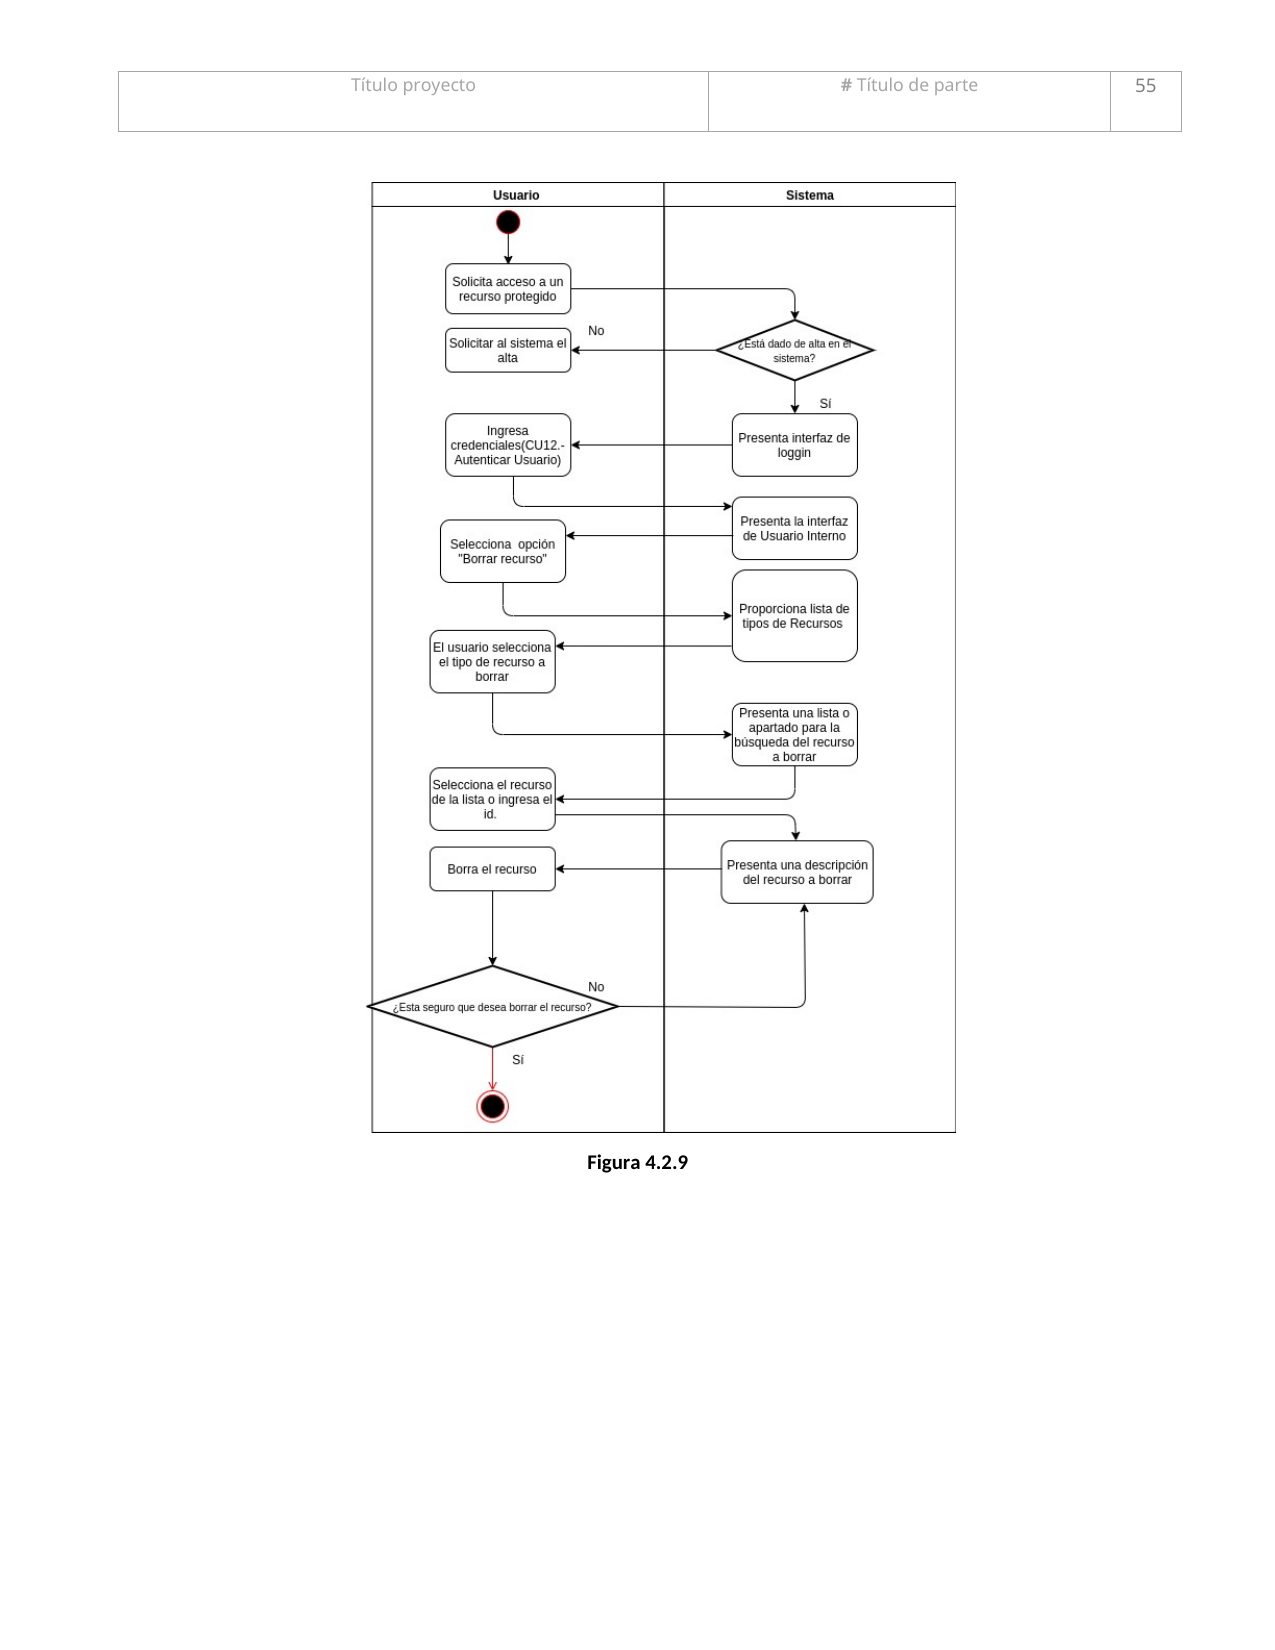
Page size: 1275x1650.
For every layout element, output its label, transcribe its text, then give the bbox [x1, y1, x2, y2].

picture [366, 182, 956, 1133]
